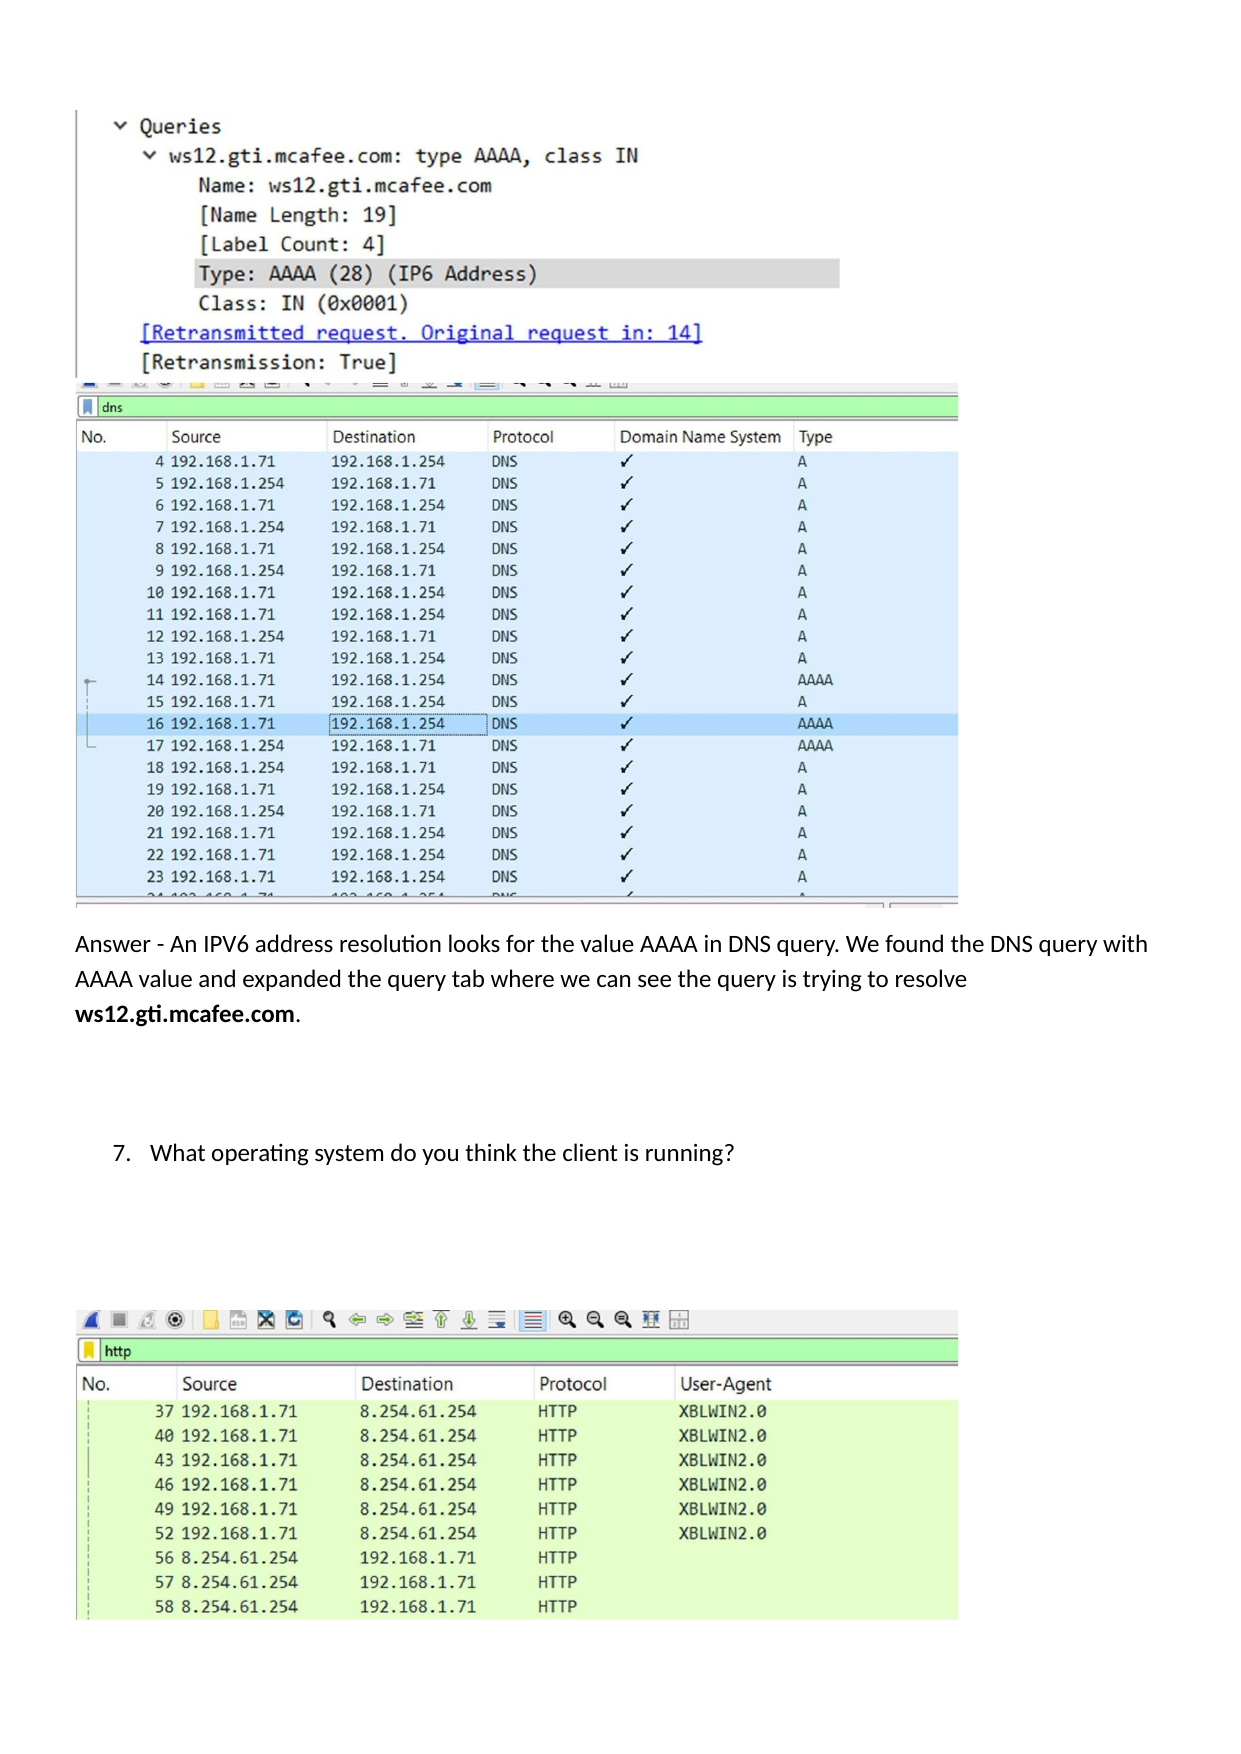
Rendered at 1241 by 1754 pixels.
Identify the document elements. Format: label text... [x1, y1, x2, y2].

picture [75, 382, 959, 908]
text Answer - An IPV6 address resolution looks for the value AAAA in DNS query. We found the DNS query with AAAA value and expanded the query tab where we can see the query is trying to resolve ws12.gti.mcafee.com. [75, 928, 1165, 1029]
list What operating system do you think the client is running? [112, 1137, 1165, 1202]
picture [75, 1310, 959, 1620]
picture [75, 110, 840, 378]
